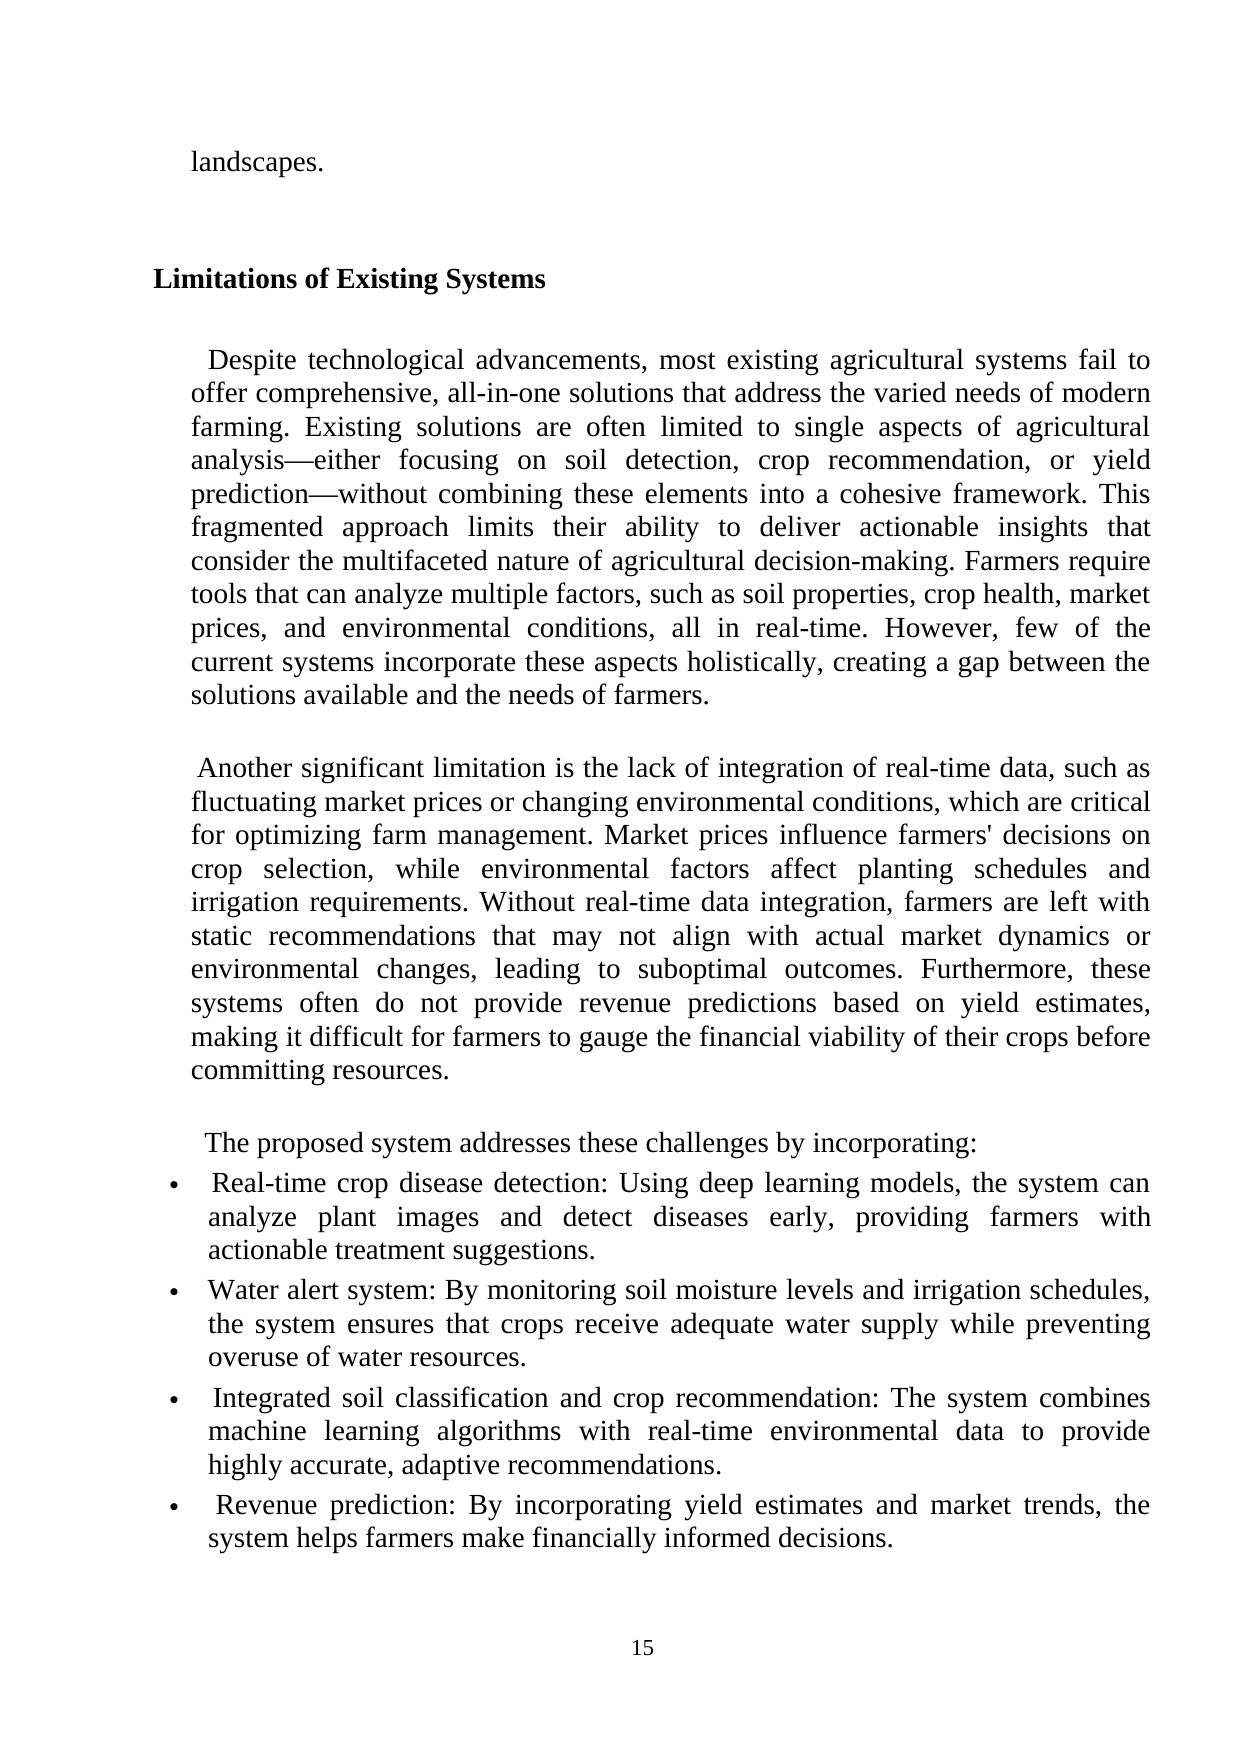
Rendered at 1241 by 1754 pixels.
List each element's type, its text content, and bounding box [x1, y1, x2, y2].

list Despite technological advancements, most existing agricultural systems fail to offer comprehensive, all-in-one solutions that address the varied needs of modern farming. Existing solutions are often limited to single aspects of agricultural analysis—either focusing on soil detection, crop recommendation, or yield prediction—without combining these elements into a cohesive framework. This fragmented approach limits their ability to deliver actionable insights that consider the multifaceted nature of agricultural decision-making. Farmers require tools that can analyze multiple factors, such as soil properties, crop health, market prices, and environmental conditions, all in real-time. However, few of the current systems incorporate these aspects holistically, creating a gap between the solutions available and the needs of farmers. [153, 342, 1152, 711]
list Limitations of Existing Systems [153, 262, 1152, 295]
list Real-time crop disease detection: Using deep learning models, the system can analyze plant images and detect diseases early, providing farmers with actionable treatment suggestions. [170, 1165, 1152, 1266]
list The proposed system addresses these challenges by incorporating: [153, 1125, 1152, 1159]
list Water alert system: By monitoring soil moisture levels and irrigation schedules, the system ensures that crops receive adequate water supply while preventing overuse of water resources. [170, 1272, 1152, 1373]
list Revenue prediction: By incorporating yield estimates and market trends, the system helps farmers make financially informed decisions. [170, 1487, 1152, 1554]
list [153, 144, 1152, 177]
list Integrated soil classification and crop recommendation: The system combines machine learning algorithms with real-time environmental data to provide highly accurate, adaptive recommendations. [170, 1380, 1152, 1480]
list Another significant limitation is the lack of integration of real-time data, such as fluctuating market prices or changing environmental conditions, which are critical for optimizing farm management. Market prices influence farmers' decisions on crop selection, while environmental factors affect planting schedules and irrigation requirements. Without real-time data integration, farmers are left with static recommendations that may not align with actual market dynamics or environmental changes, leading to suboptimal outcomes. Furthermore, these systems often do not provide revenue predictions based on yield estimates, making it difficult for farmers to gauge the financial viability of their crops before committing resources. [153, 750, 1152, 1086]
